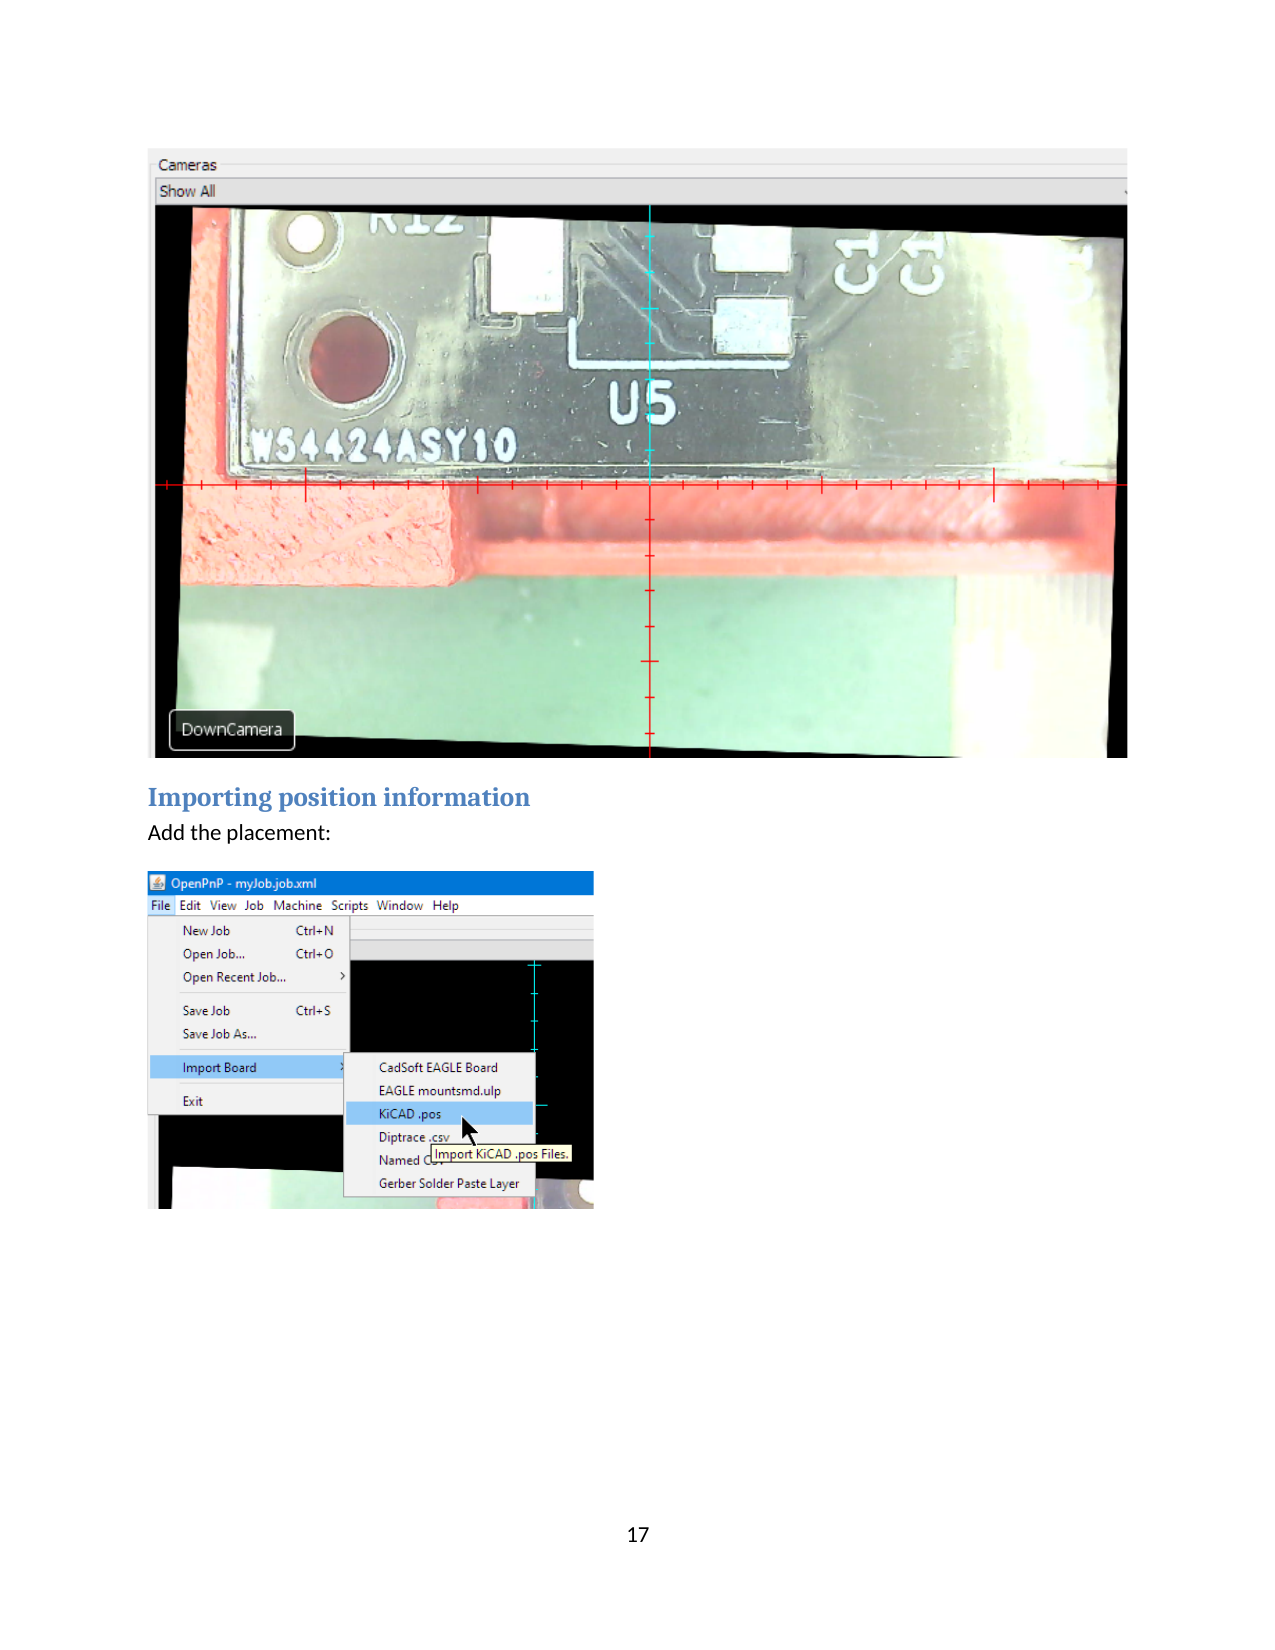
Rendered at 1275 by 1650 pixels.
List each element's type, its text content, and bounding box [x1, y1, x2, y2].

picture [147, 871, 594, 1209]
subtitle Importing position information [148, 782, 1127, 813]
text Add the placement: [148, 818, 1127, 846]
picture [147, 147, 1128, 758]
